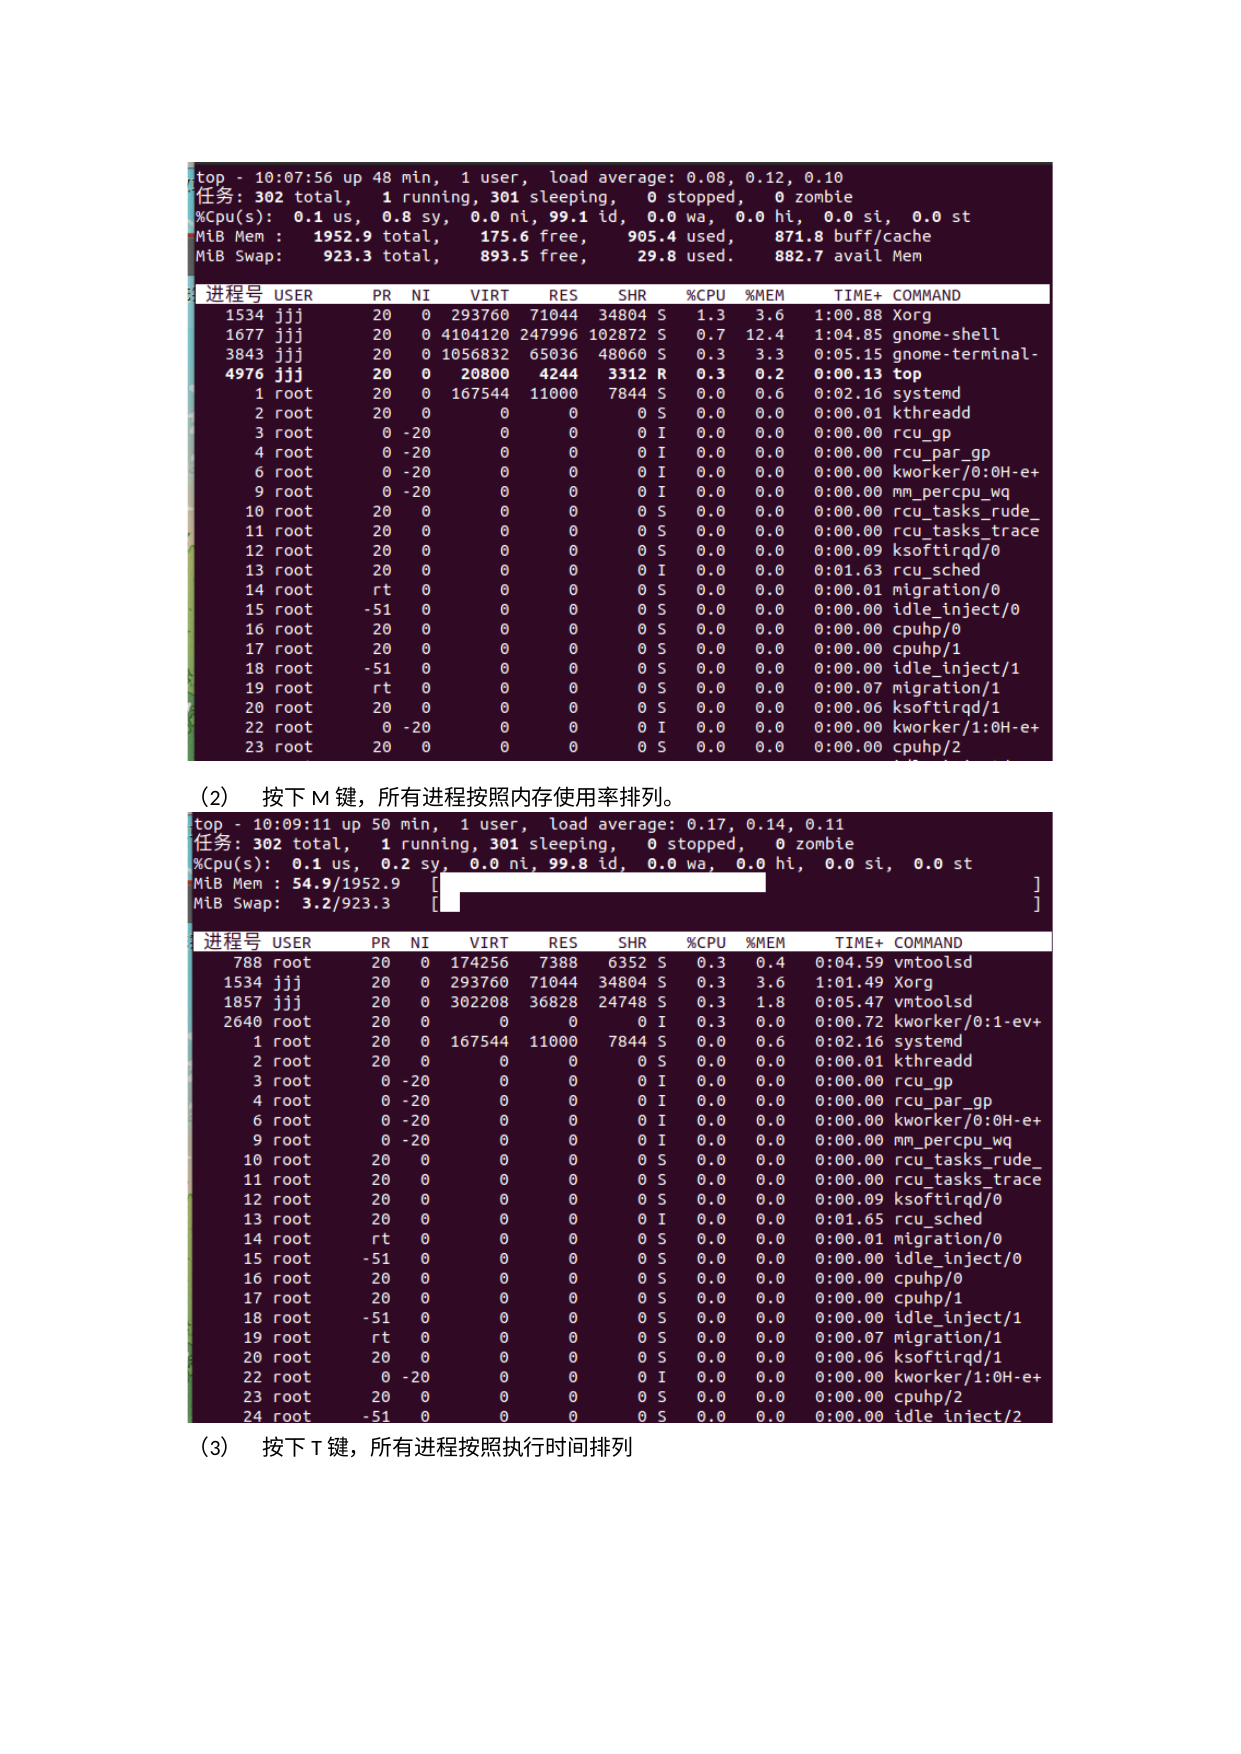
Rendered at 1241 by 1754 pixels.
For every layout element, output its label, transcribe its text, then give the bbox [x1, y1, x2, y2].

list 按下 T 键，所有进程按照执行时间排列 [187, 1429, 1053, 1462]
picture [187, 162, 1053, 761]
list 按下 M 键，所有进程按照内存使用率排列。 [187, 779, 1053, 812]
picture [187, 812, 1053, 1423]
